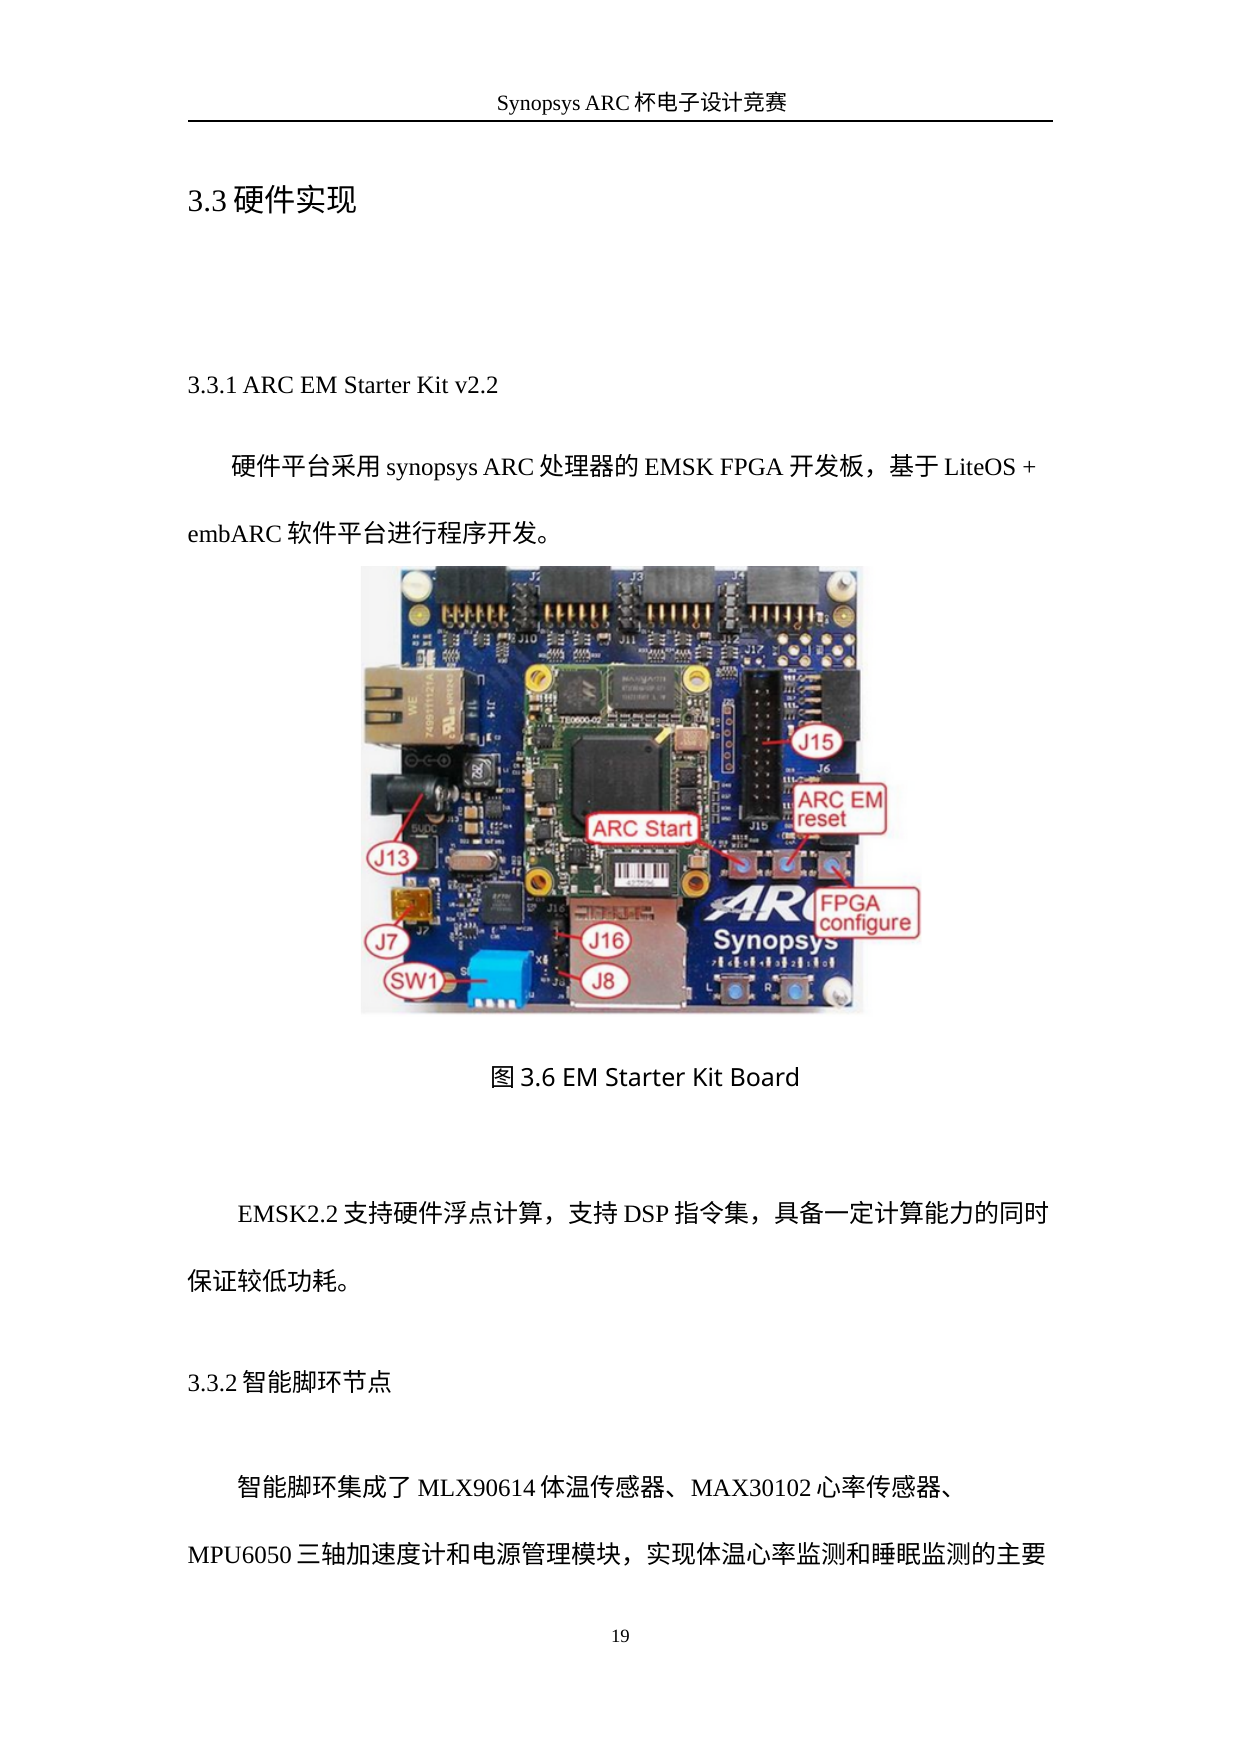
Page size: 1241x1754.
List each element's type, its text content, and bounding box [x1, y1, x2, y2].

text 硬件平台采用synopsys ARC处理器的EMSK FPGA开发板，基于LiteOS + embARC软件平台进行程序开发。 [187, 430, 1053, 566]
subtitle 3.3硬件实现 [187, 164, 1053, 232]
text 图3.6 EM Starter Kit Board [187, 1041, 1053, 1109]
subtitle 3.3.1 ARC EM Starter Kit v2.2 [187, 367, 1053, 401]
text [187, 1451, 1053, 1587]
text EMSK2.2支持硬件浮点计算，支持DSP指令集，具备一定计算能力的同时保证较低功耗。 [187, 1177, 1053, 1313]
subtitle 3.3.2智能脚环节点 [187, 1347, 1053, 1415]
